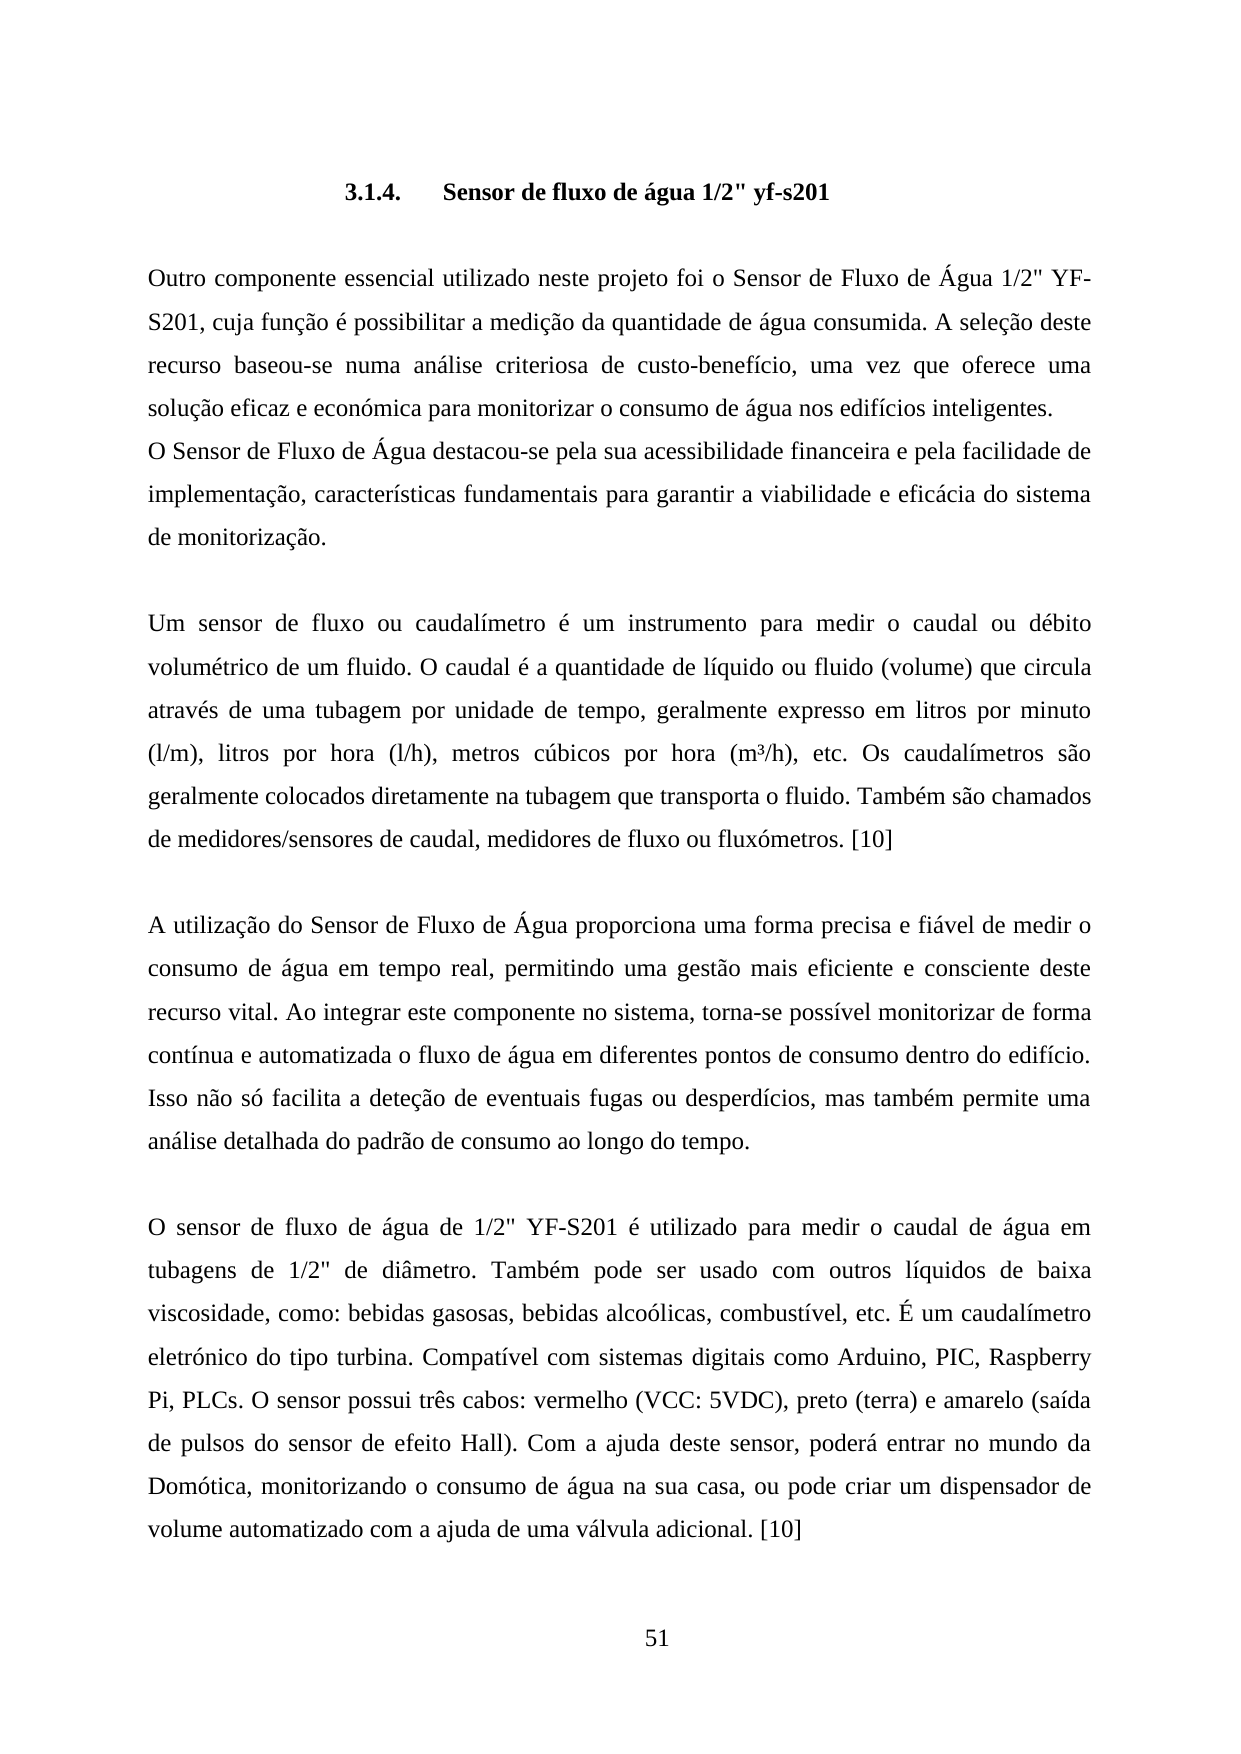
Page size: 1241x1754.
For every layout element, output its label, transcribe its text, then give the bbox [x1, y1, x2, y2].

text O Sensor de Fluxo de Água destacou-se pela sua acessibilidade financeira e pela facilidade de implementação, características fundamentais para garantir a viabilidade e eficácia do sistema de monitorização. [148, 436, 1092, 551]
text Sensor de fluxo de água 1/2" yf-s201 [344, 177, 1092, 206]
text Outro componente essencial utilizado neste projeto foi o Sensor de Fluxo de Água 1/2" YF-S201, cuja função é possibilitar a medição da quantidade de água consumida. A seleção deste recurso baseou-se numa análise criteriosa de custo-benefício, uma vez que oferece uma solução eficaz e económica para monitorizar o consumo de água nos edifícios inteligentes. [148, 263, 1092, 422]
text O sensor de fluxo de água de 1/2" YF-S201 é utilizado para medir o caudal de água em tubagens de 1/2" de diâmetro. Também pode ser usado com outros líquidos de baixa viscosidade, como: bebidas gasosas, bebidas alcoólicas, combustível, etc. É um caudalímetro eletrónico do tipo turbina. Compatível com sistemas digitais como Arduino, PIC, Raspberry Pi, PLCs. O sensor possui três cabos: vermelho (VCC: 5VDC), preto (terra) e amarelo (saída de pulsos do sensor de efeito Hall). Com a ajuda deste sensor, poderá entrar no mundo da Domótica, monitorizando o consumo de água na sua casa, ou pode criar um dispensador de volume automatizado com a ajuda de uma válvula adicional. [10] [148, 1212, 1092, 1543]
text A utilização do Sensor de Fluxo de Água proporciona uma forma precisa e fiável de medir o consumo de água em tempo real, permitindo uma gestão mais eficiente e consciente deste recurso vital. Ao integrar este componente no sistema, torna-se possível monitorizar de forma contínua e automatizada o fluxo de água em diferentes pontos de consumo dentro do edifício. Isso não só facilita a deteção de eventuais fugas ou desperdícios, mas também permite uma análise detalhada do padrão de consumo ao longo do tempo. [148, 910, 1092, 1155]
text Um sensor de fluxo ou caudalímetro é um instrumento para medir o caudal ou débito volumétrico de um fluido. O caudal é a quantidade de líquido ou fluido (volume) que circula através de uma tubagem por unidade de tempo, geralmente expresso em litros por minuto (l/m), litros por hora (l/h), metros cúbicos por hora (m³/h), etc. Os caudalímetros são geralmente colocados diretamente na tubagem que transporta o fluido. Também são chamados de medidores/sensores de caudal, medidores de fluxo ou fluxómetros. [10] [148, 608, 1092, 853]
